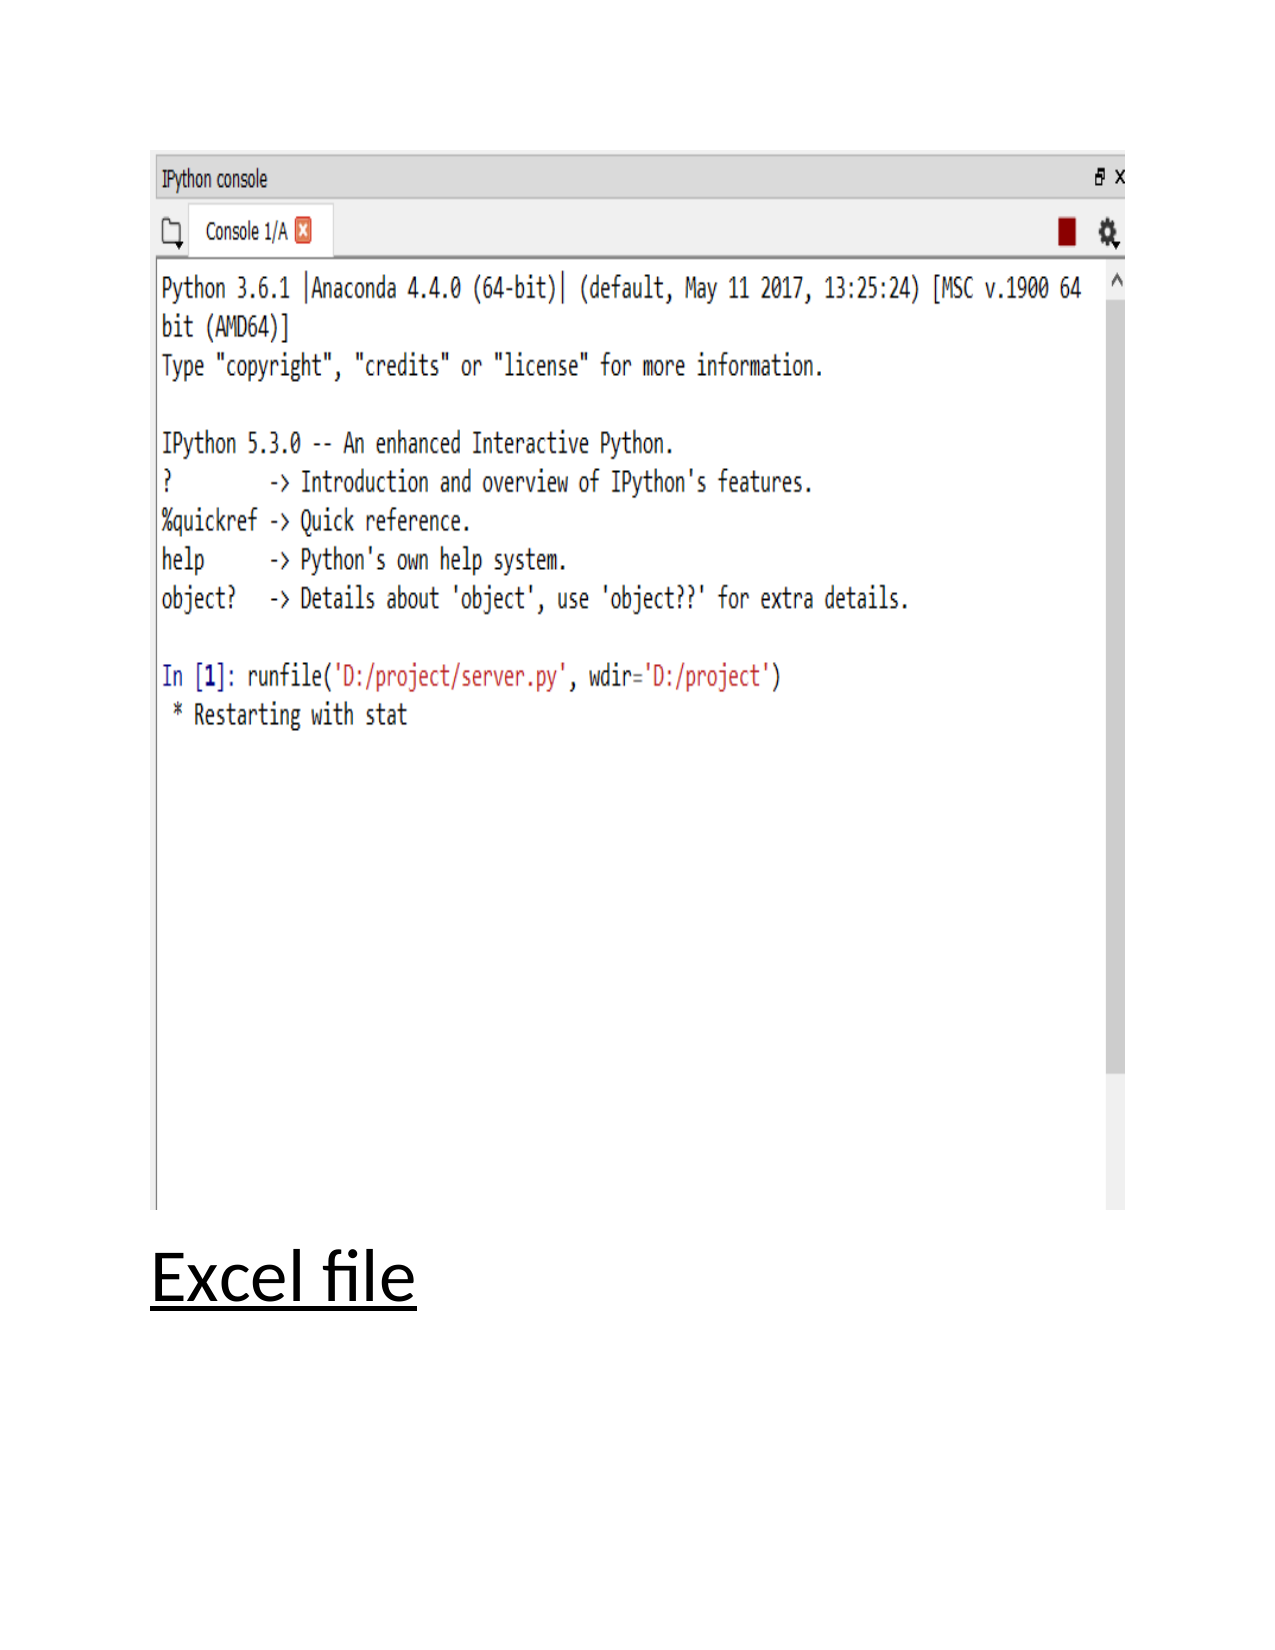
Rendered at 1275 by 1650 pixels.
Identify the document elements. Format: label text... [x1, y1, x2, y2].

picture [150, 150, 1125, 1210]
text Excel file [150, 1228, 1125, 1320]
